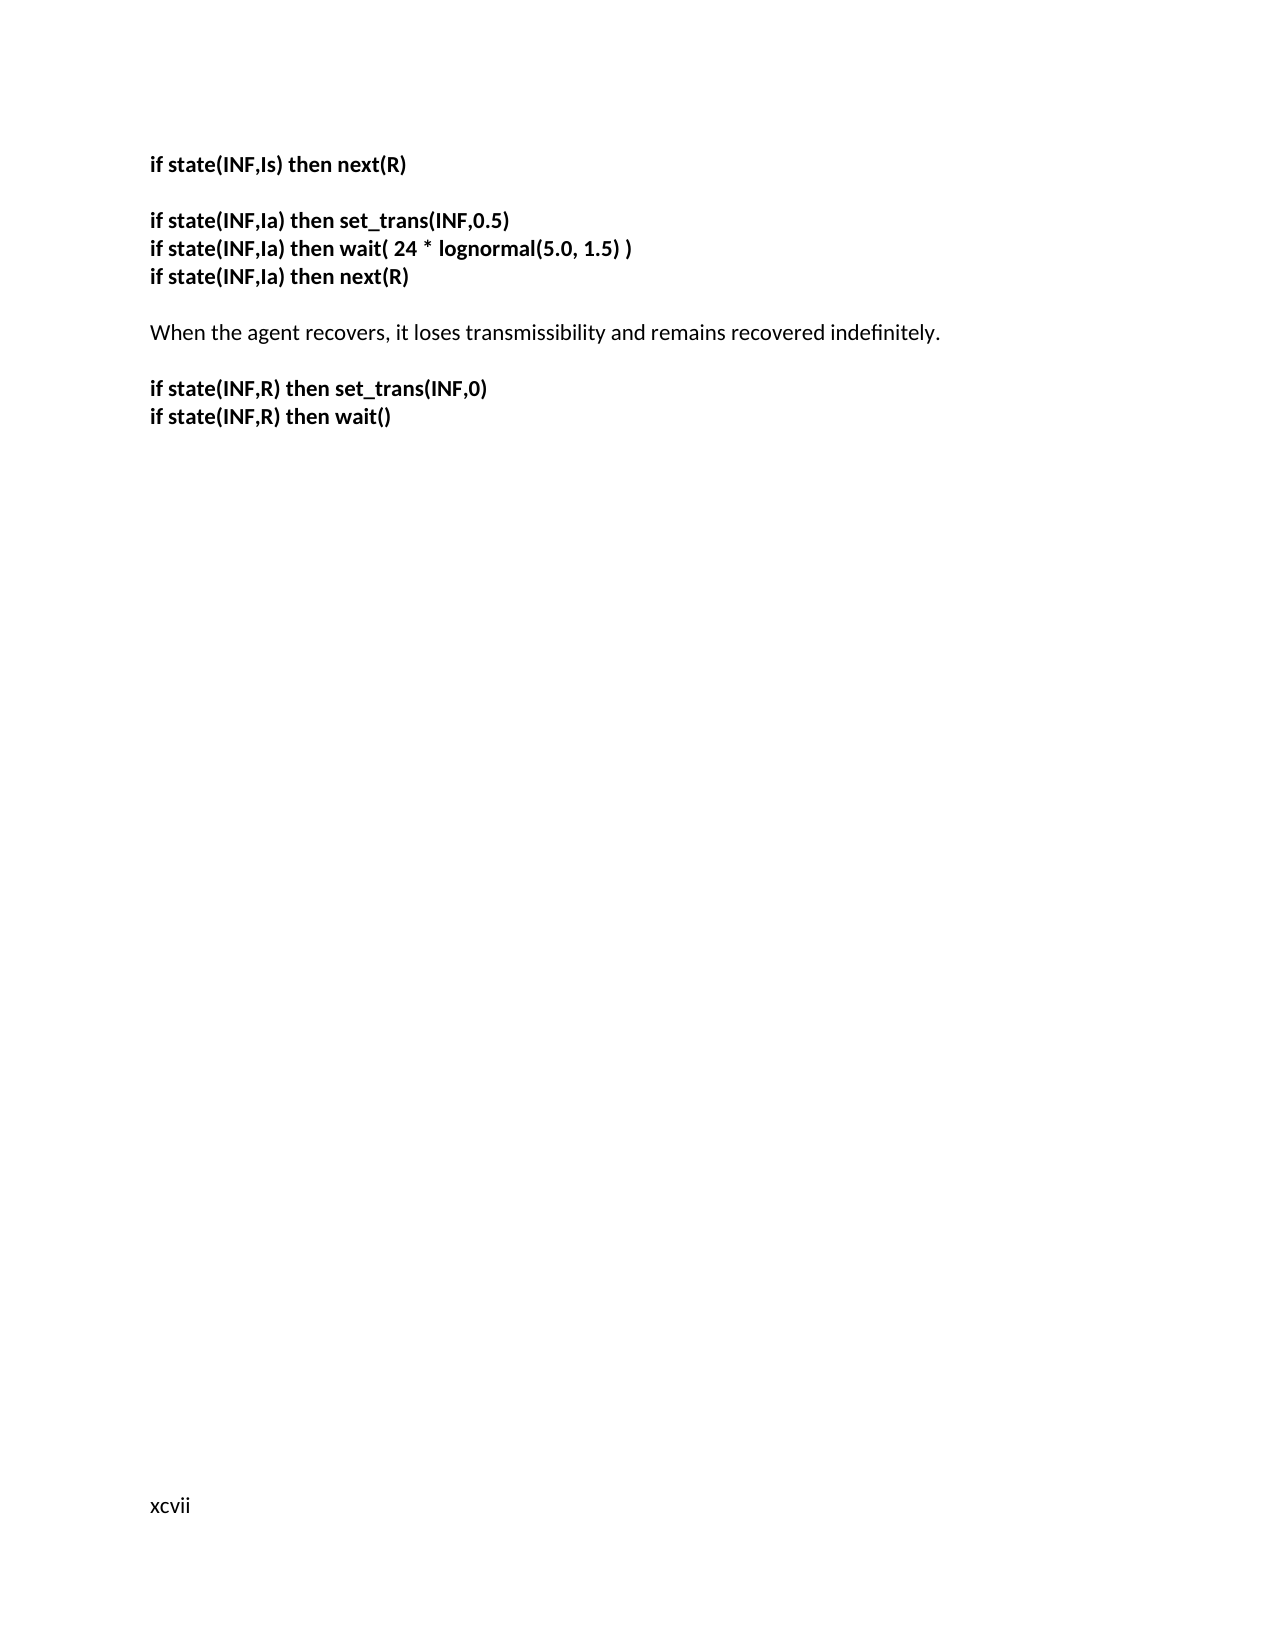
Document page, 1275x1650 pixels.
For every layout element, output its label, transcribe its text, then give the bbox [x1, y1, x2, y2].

text When the agent recovers, it loses transmissibility and remains recovered indefinitely. [150, 318, 1155, 346]
text if state(INF,R) then set_trans(INF,0) [150, 374, 1155, 402]
text if state(INF,Ia) then set_trans(INF,0.5) [150, 206, 1155, 234]
text if state(INF,R) then wait() [150, 402, 1155, 430]
text if state(INF,Ia) then next(R) [150, 262, 1155, 290]
text if state(INF,Is) then next(R) [150, 150, 1155, 178]
text if state(INF,Ia) then wait( 24 * lognormal(5.0, 1.5) ) [150, 234, 1155, 262]
